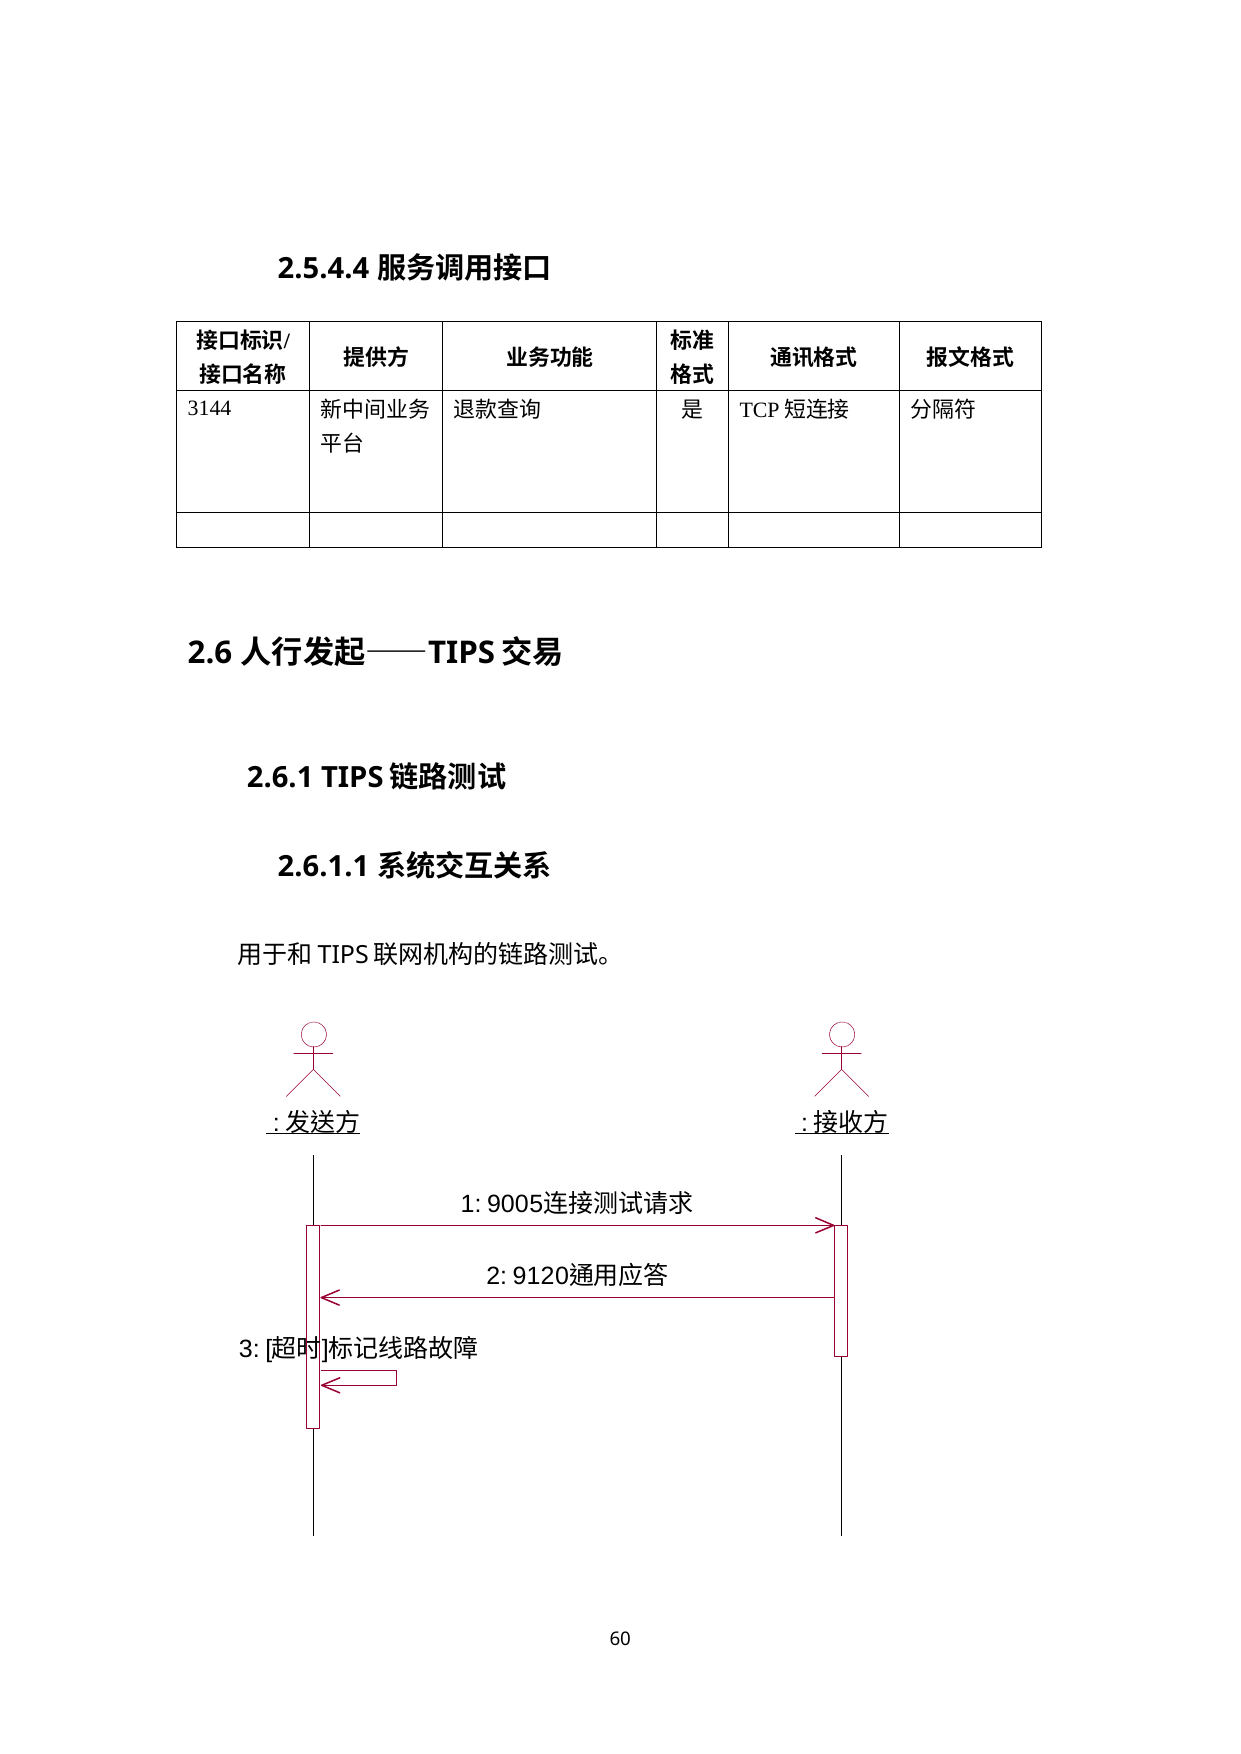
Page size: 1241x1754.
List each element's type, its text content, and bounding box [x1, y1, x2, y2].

table_cell 退款查询 [443, 391, 656, 512]
table_cell 新中间业务平台 [310, 391, 442, 512]
table_header 接口标识/接口名称 [177, 322, 309, 390]
table_header 提供方 [310, 322, 442, 390]
subtitle 人行发起——TIPS交易 [187, 616, 1053, 684]
table_header 业务功能 [443, 322, 656, 390]
table_cell [900, 513, 1041, 547]
table_header 报文格式 [900, 322, 1041, 390]
table_cell [310, 513, 442, 547]
table_header 通讯格式 [729, 322, 899, 390]
subtitle TIPS链路测试 [247, 741, 1053, 808]
table_cell [177, 513, 309, 547]
text 用于和TIPS联网机构的链路测试。 [187, 919, 1053, 987]
table_cell [443, 513, 656, 547]
subtitle 系统交互关系 [277, 829, 1053, 897]
table_cell [729, 513, 899, 547]
table_cell 3144 [177, 391, 309, 512]
table_cell TCP短连接 [729, 391, 899, 512]
table_cell 是 [657, 391, 728, 512]
table_cell 分隔符 [900, 391, 1041, 512]
table_cell [657, 513, 728, 547]
table_header 标准格式 [657, 322, 728, 390]
subtitle 服务调用接口 [277, 232, 1053, 300]
